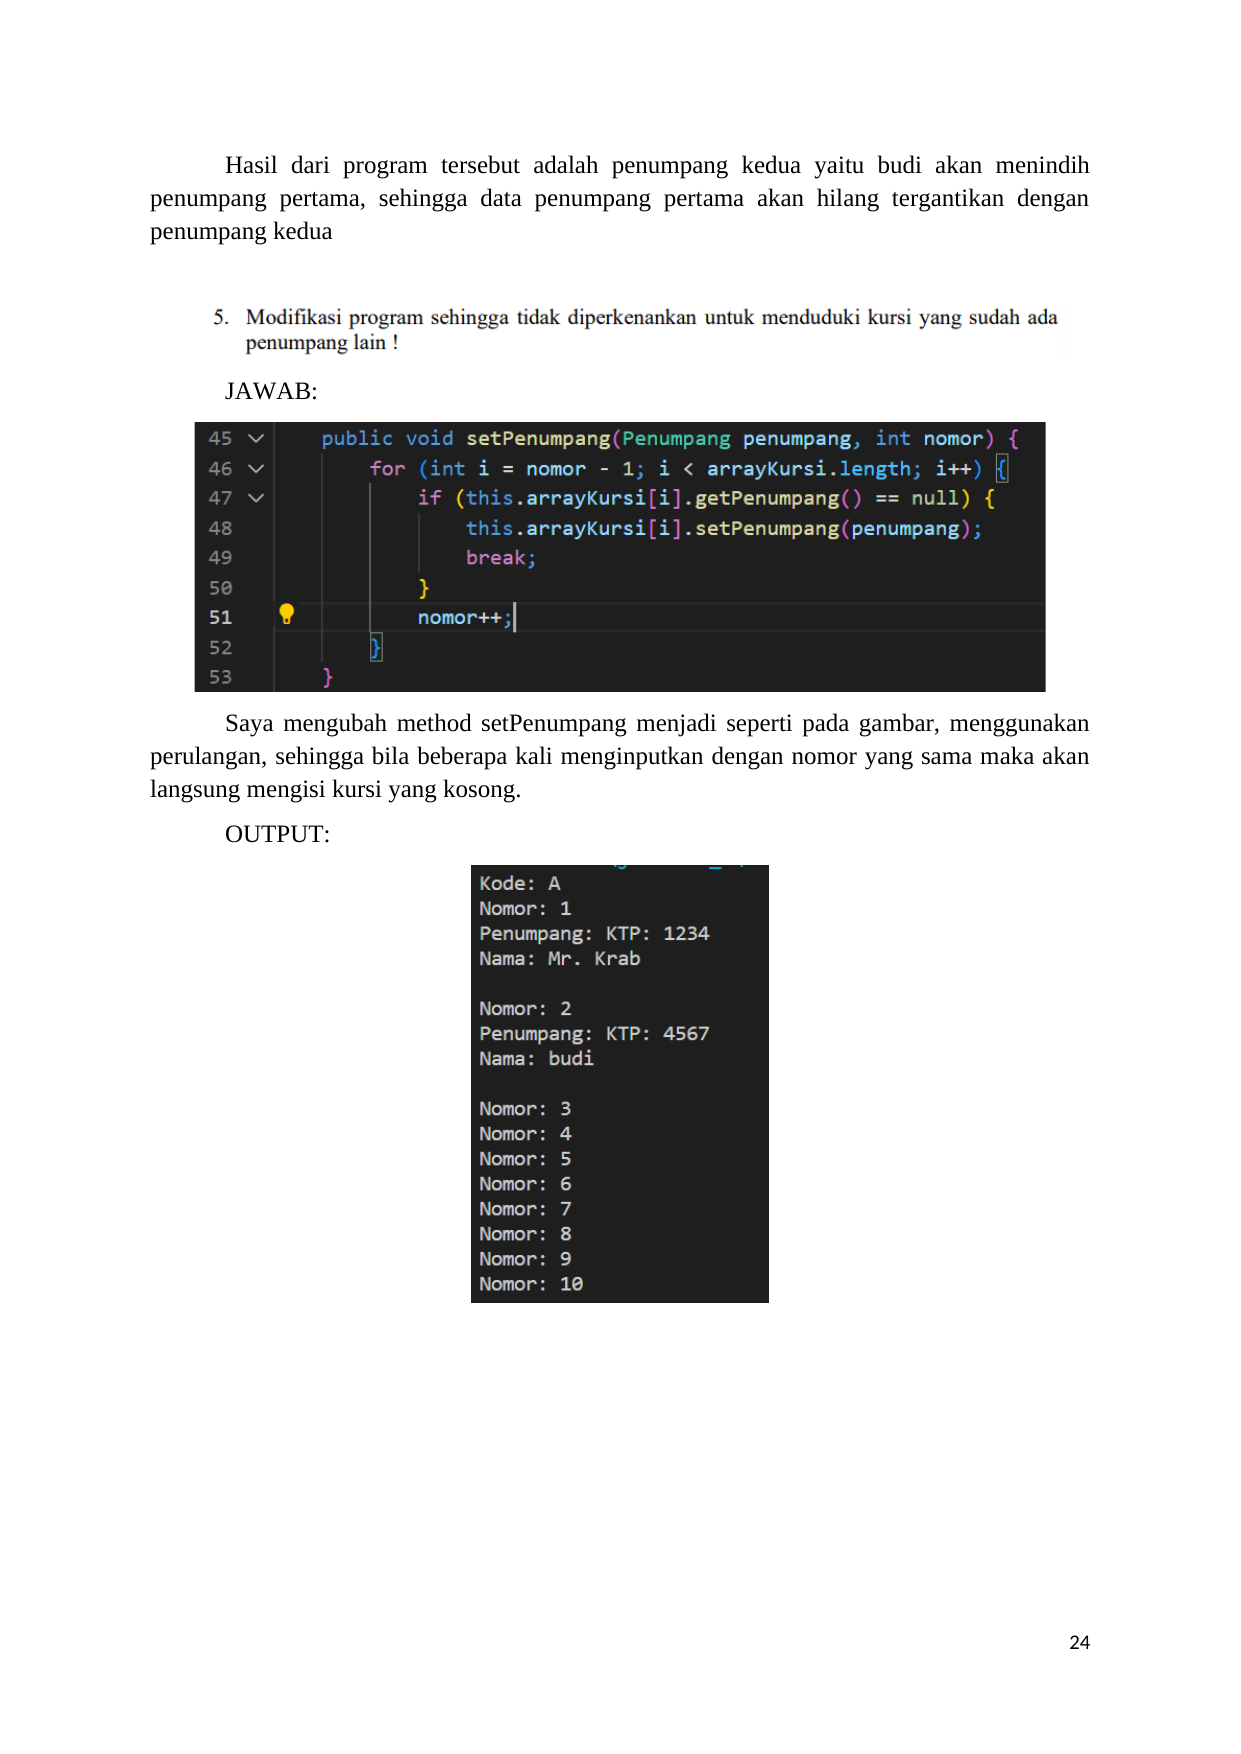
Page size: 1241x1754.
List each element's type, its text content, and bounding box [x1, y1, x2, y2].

text JAWAB: [150, 376, 1090, 405]
text Saya mengubah method setPenumpang menjadi seperti pada gambar, menggunakan perulangan, sehingga bila beberapa kali menginputkan dengan nomor yang sama maka akan langsung mengisi kursi yang kosong. [150, 708, 1090, 803]
text OUTPUT: [150, 819, 1090, 848]
picture [471, 865, 769, 1303]
picture [194, 422, 1046, 692]
picture [170, 307, 1070, 361]
text Hasil dari program tersebut adalah penumpang kedua yaitu budi akan menindih penumpang pertama, sehingga data penumpang pertama akan hilang tergantikan dengan penumpang kedua [150, 150, 1090, 245]
